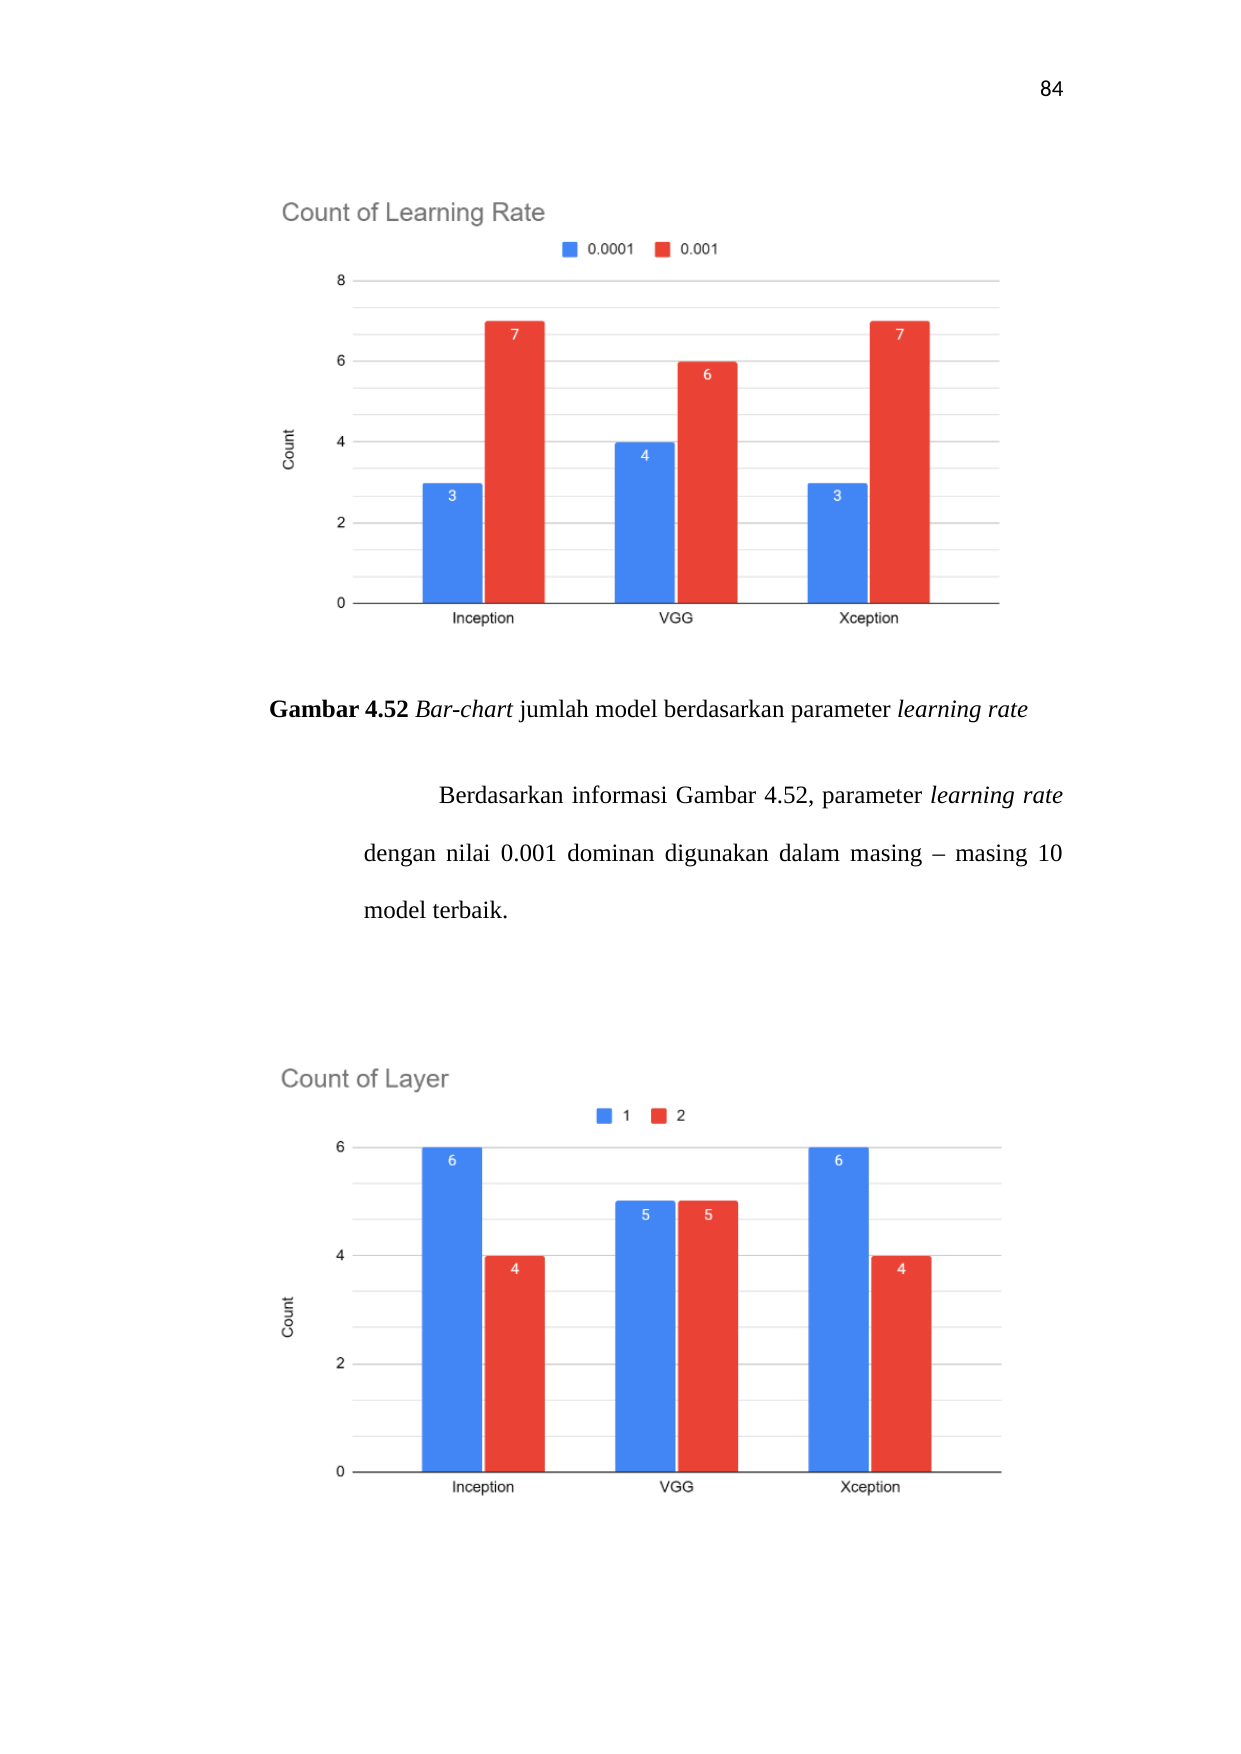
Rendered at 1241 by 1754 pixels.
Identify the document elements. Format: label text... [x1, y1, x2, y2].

picture [258, 177, 1023, 650]
picture [257, 1043, 1025, 1519]
